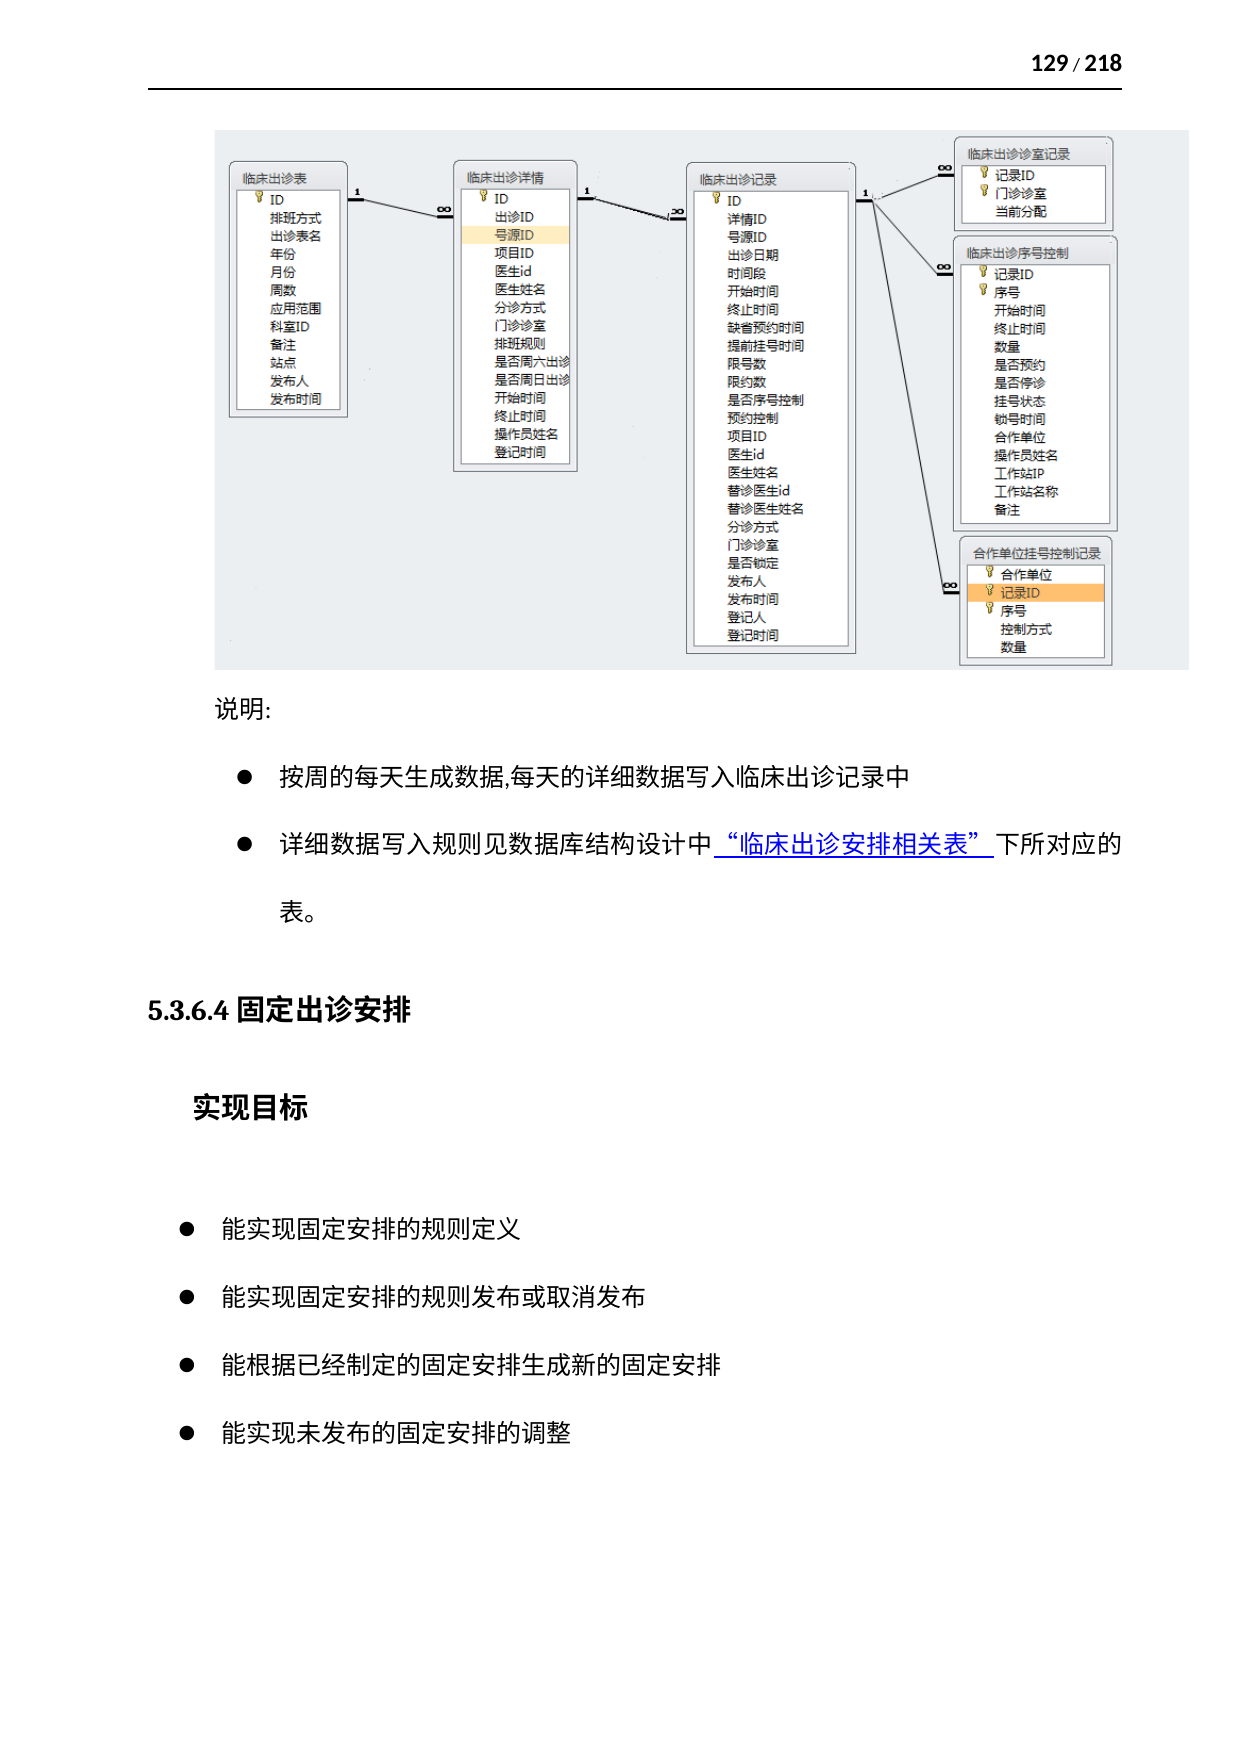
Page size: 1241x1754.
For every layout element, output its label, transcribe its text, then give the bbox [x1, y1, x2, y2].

list 按周的每天生成数据,每天的详细数据写入临床出诊记录中 [235, 741, 1122, 809]
subtitle 实现目标 [192, 1072, 1122, 1140]
list 能实现未发布的固定安排的调整 [177, 1398, 1122, 1466]
list 说明: [214, 673, 1122, 741]
list 能实现固定安排的规则定义 [177, 1194, 1122, 1262]
list 详细数据写入规则见数据库结构设计中“临床出诊安排相关表”下所对应的表。 [235, 809, 1122, 945]
subtitle 固定出诊安排 [148, 974, 1122, 1042]
list 能实现固定安排的规则发布或取消发布 [177, 1262, 1122, 1330]
picture [214, 130, 1189, 670]
list 能根据已经制定的固定安排生成新的固定安排 [177, 1330, 1122, 1398]
